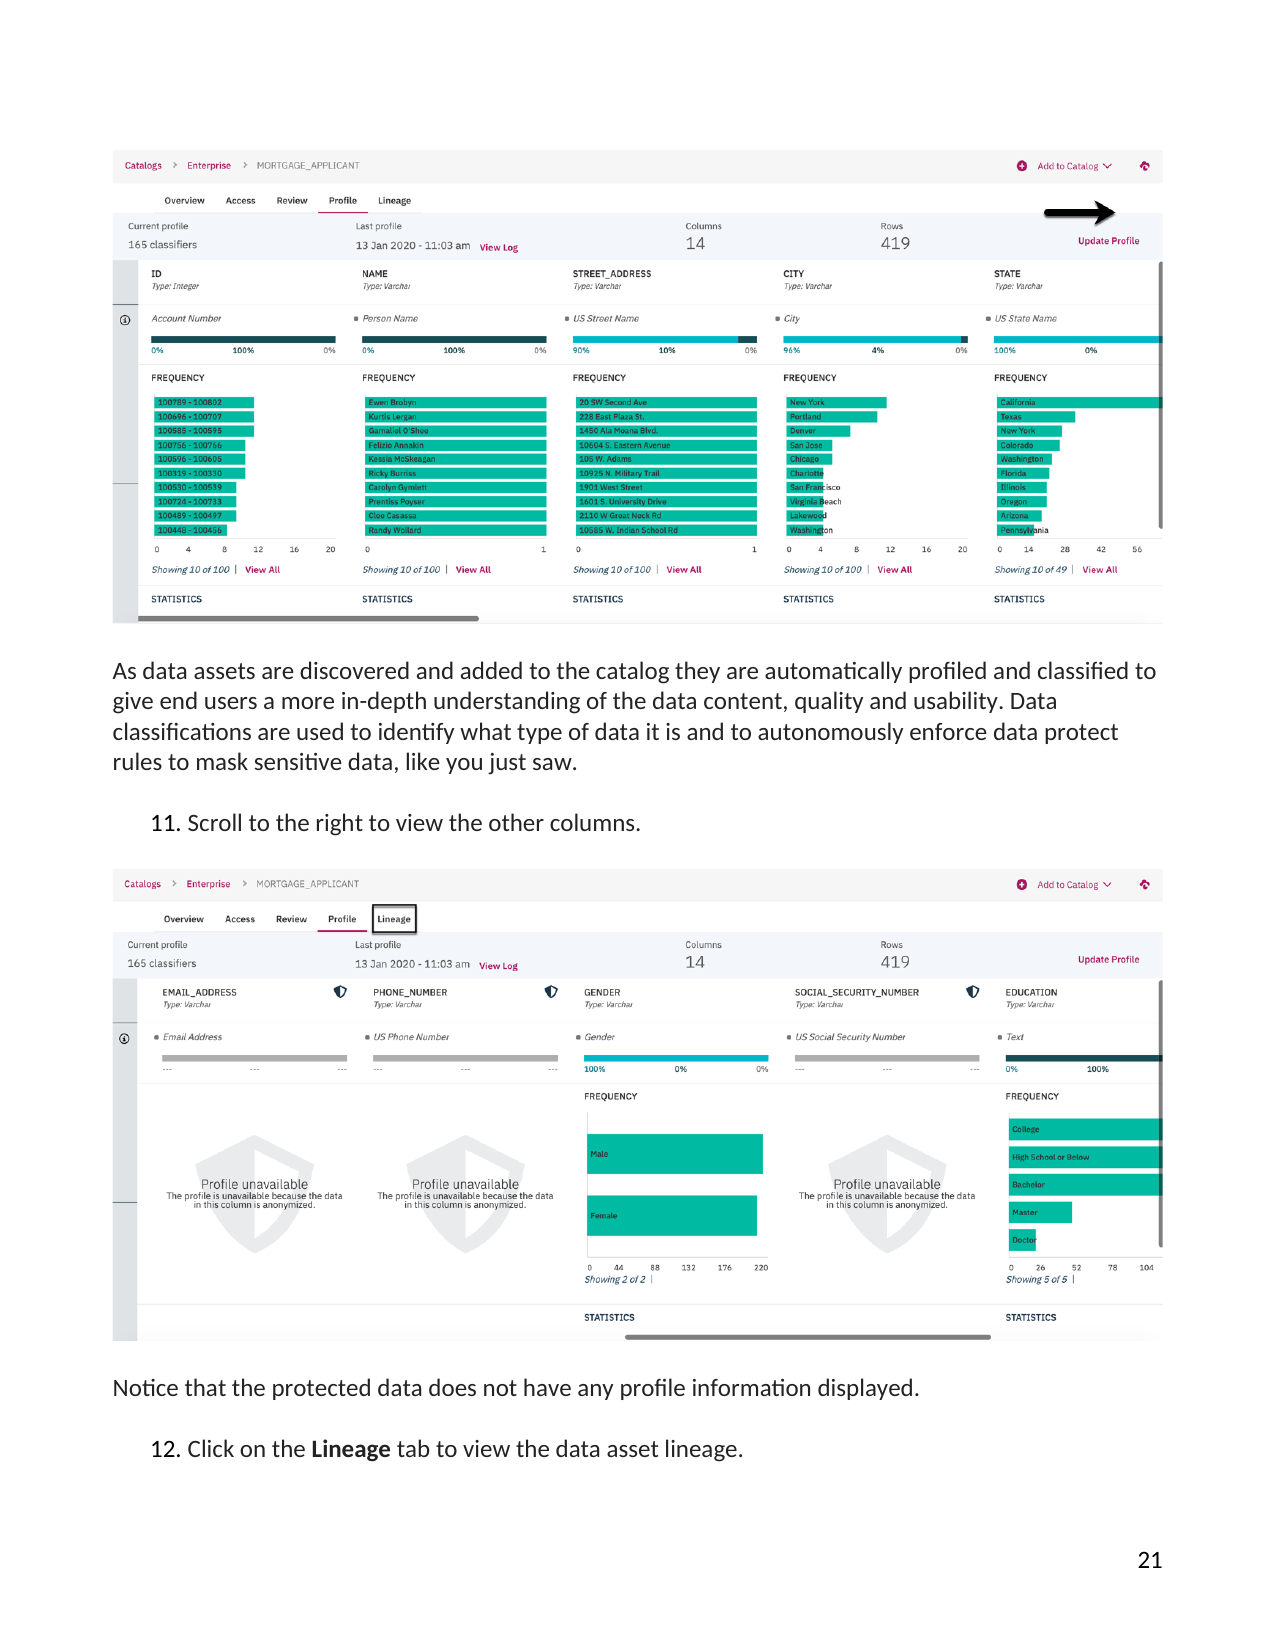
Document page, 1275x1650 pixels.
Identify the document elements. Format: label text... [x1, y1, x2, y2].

text Notice that the protected data does not have any profile information displayed. [112, 1372, 1162, 1402]
list Click on the Lineage tab to view the data asset lineage. [150, 1433, 1162, 1463]
picture [112, 869, 1163, 1341]
list Scroll to the right to view the other columns. [150, 808, 1162, 838]
text As data assets are discovered and added to the catalog they are automatically profiled and classified to give end users a more in-depth understanding of the data content, quality and usability. Data classifications are used to identify what type of data it is and to autonomously enforce data protect rules to mask sensitive data, like you just saw. [112, 655, 1162, 777]
picture [112, 150, 1163, 624]
